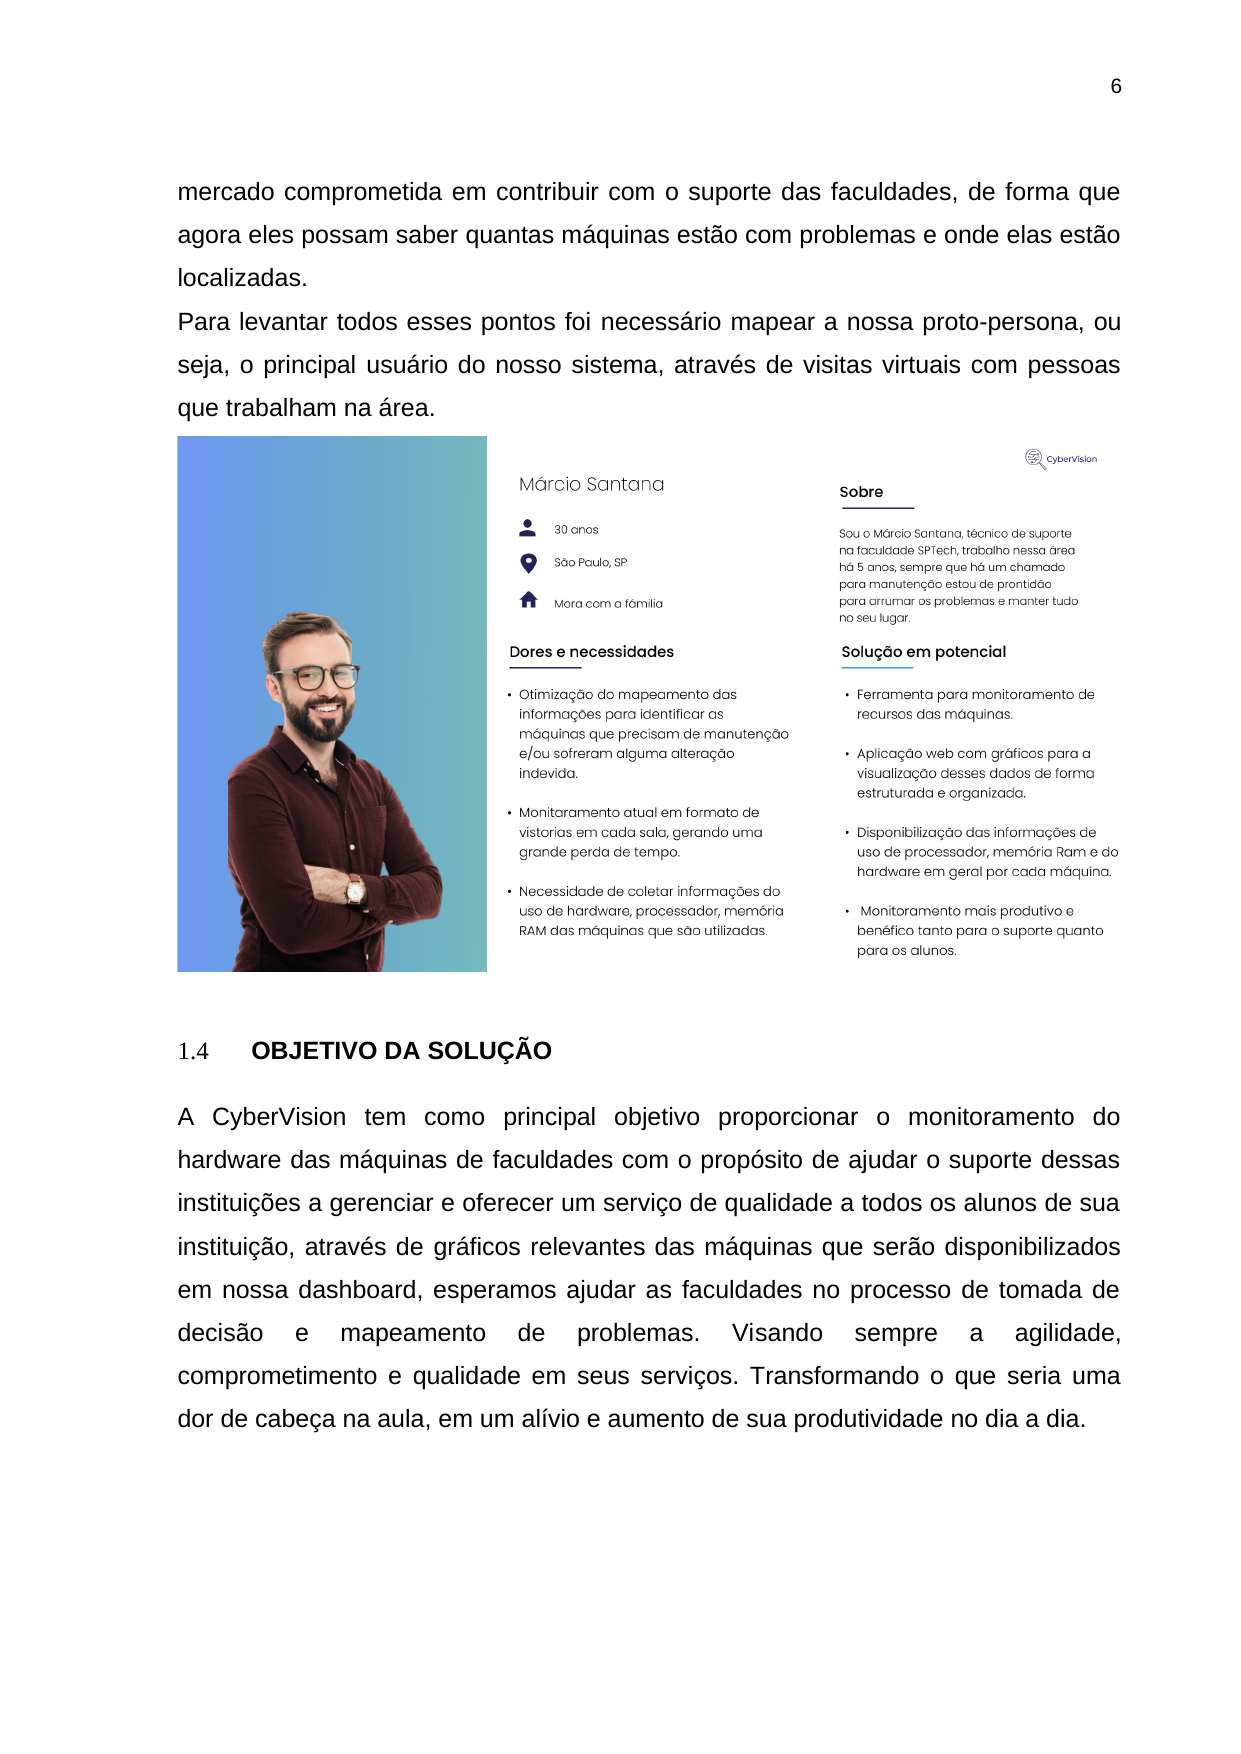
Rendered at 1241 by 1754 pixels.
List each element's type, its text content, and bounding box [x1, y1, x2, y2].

text Para levantar todos esses pontos foi necessário mapear a nossa proto-persona, ou seja, o principal usuário do nosso sistema, através de visitas virtuais com pessoas que trabalham na área. [177, 307, 1122, 422]
text A CyberVision tem como principal objetivo proporcionar o monitoramento do hardware das máquinas de faculdades com o propósito de ajudar o suporte dessas instituições a gerenciar e oferecer um serviço de qualidade a todos os alunos de sua instituição, através de gráficos relevantes das máquinas que serão disponibilizados em nossa dashboard, esperamos ajudar as faculdades no processo de tomada de decisão e mapeamento de problemas. Visando sempre a agilidade, comprometimento e qualidade em seus serviços. Transformando o que seria uma dor de cabeça na aula, em um alívio e aumento de sua produtividade no dia a dia. [177, 1102, 1122, 1433]
picture [177, 436, 1123, 972]
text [177, 177, 1122, 292]
subtitle objetivo da solução [177, 1036, 1122, 1065]
